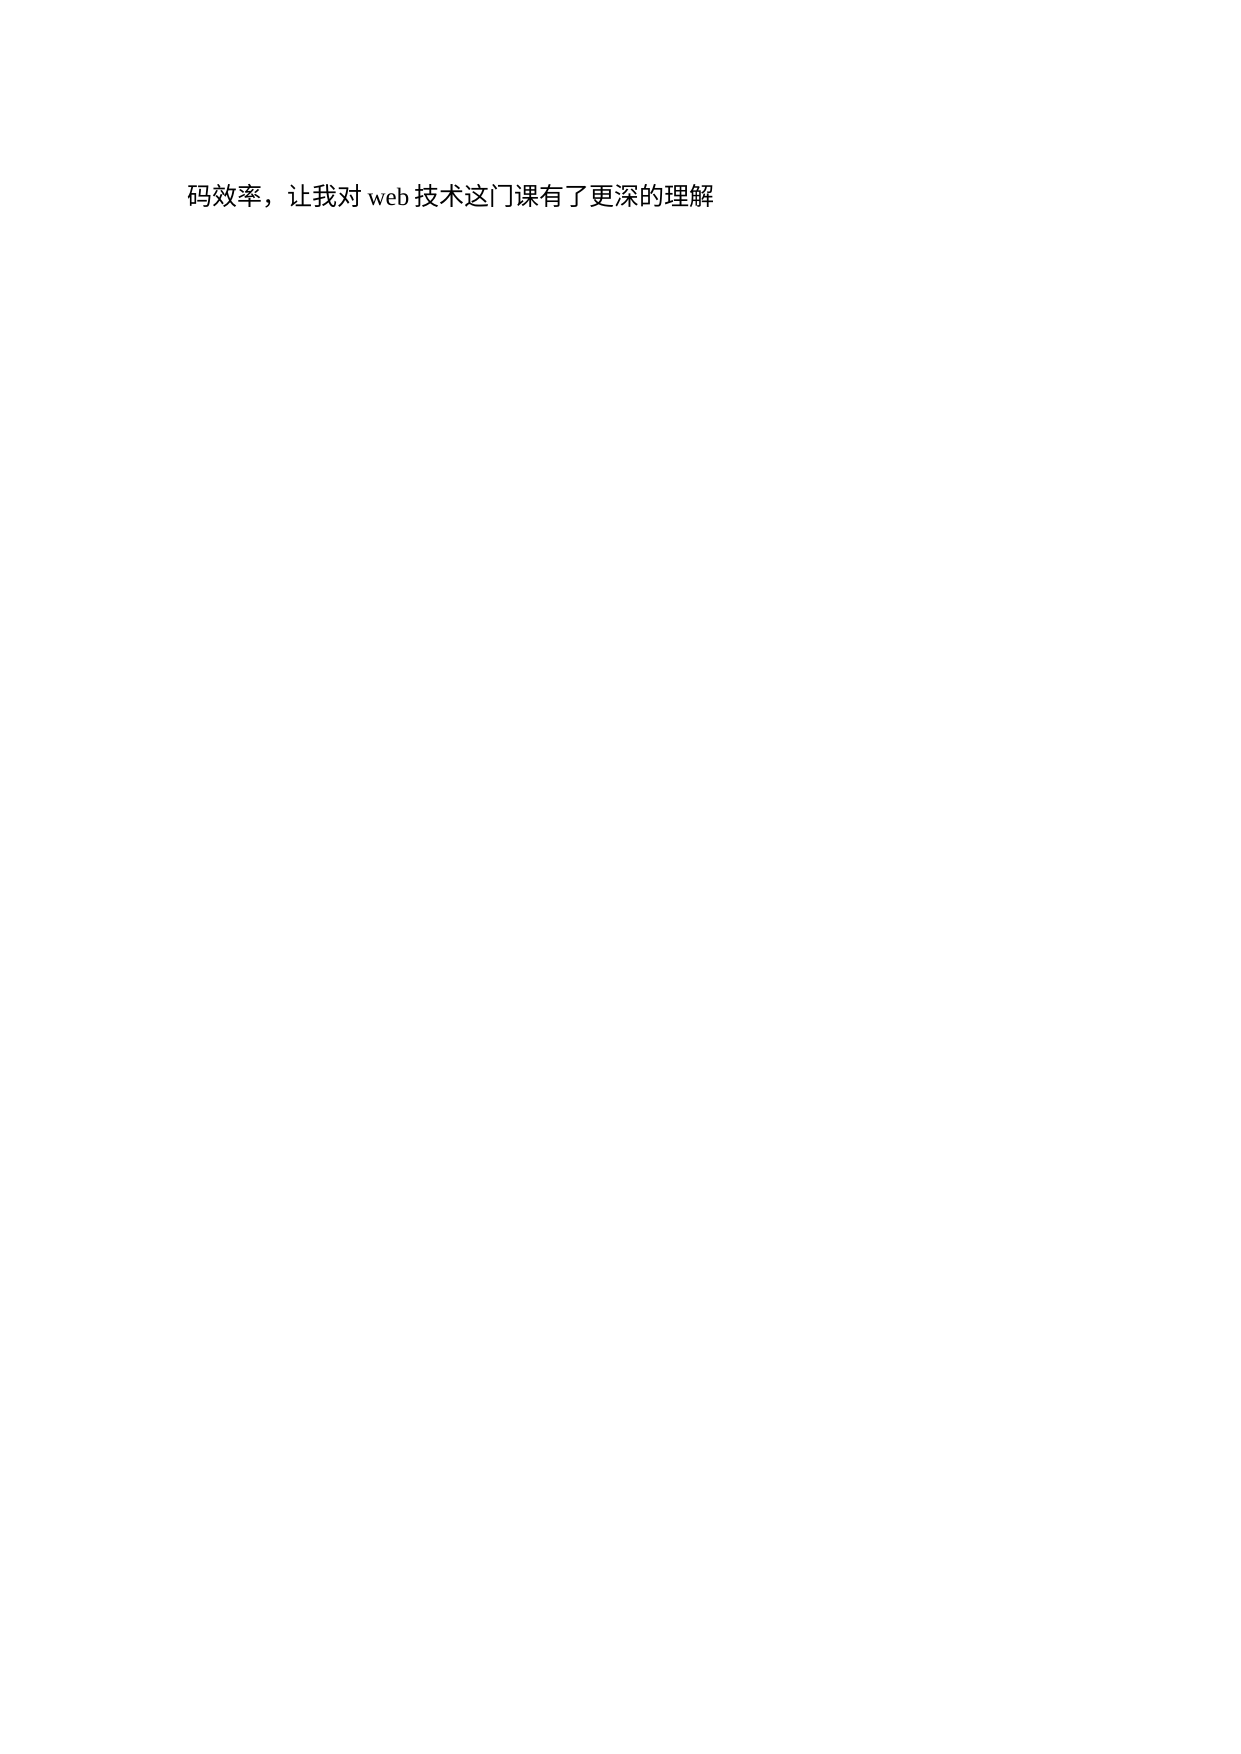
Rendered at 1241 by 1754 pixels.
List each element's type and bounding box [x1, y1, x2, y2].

text [187, 162, 1053, 227]
